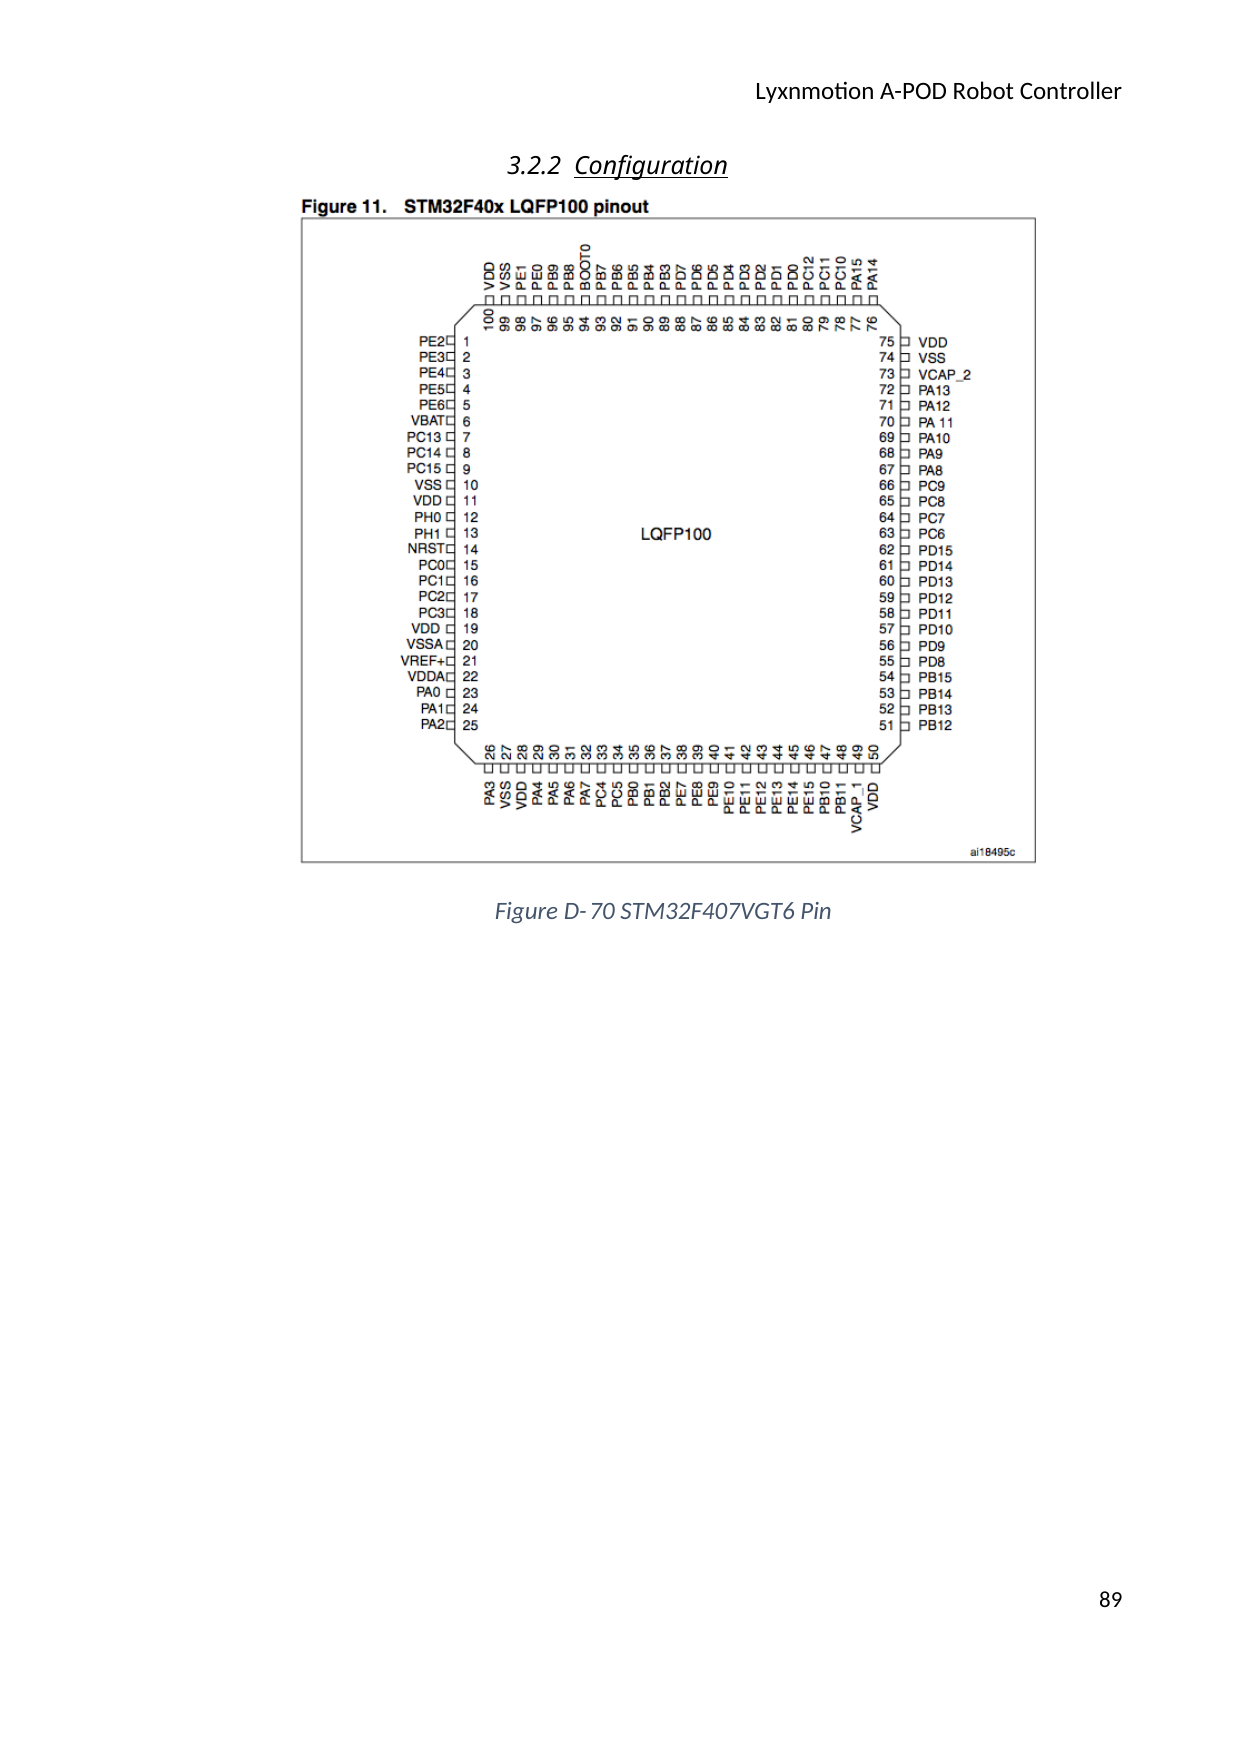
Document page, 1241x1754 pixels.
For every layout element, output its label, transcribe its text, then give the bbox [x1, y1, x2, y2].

subtitle Configuration [507, 148, 1122, 182]
picture [283, 184, 1046, 877]
